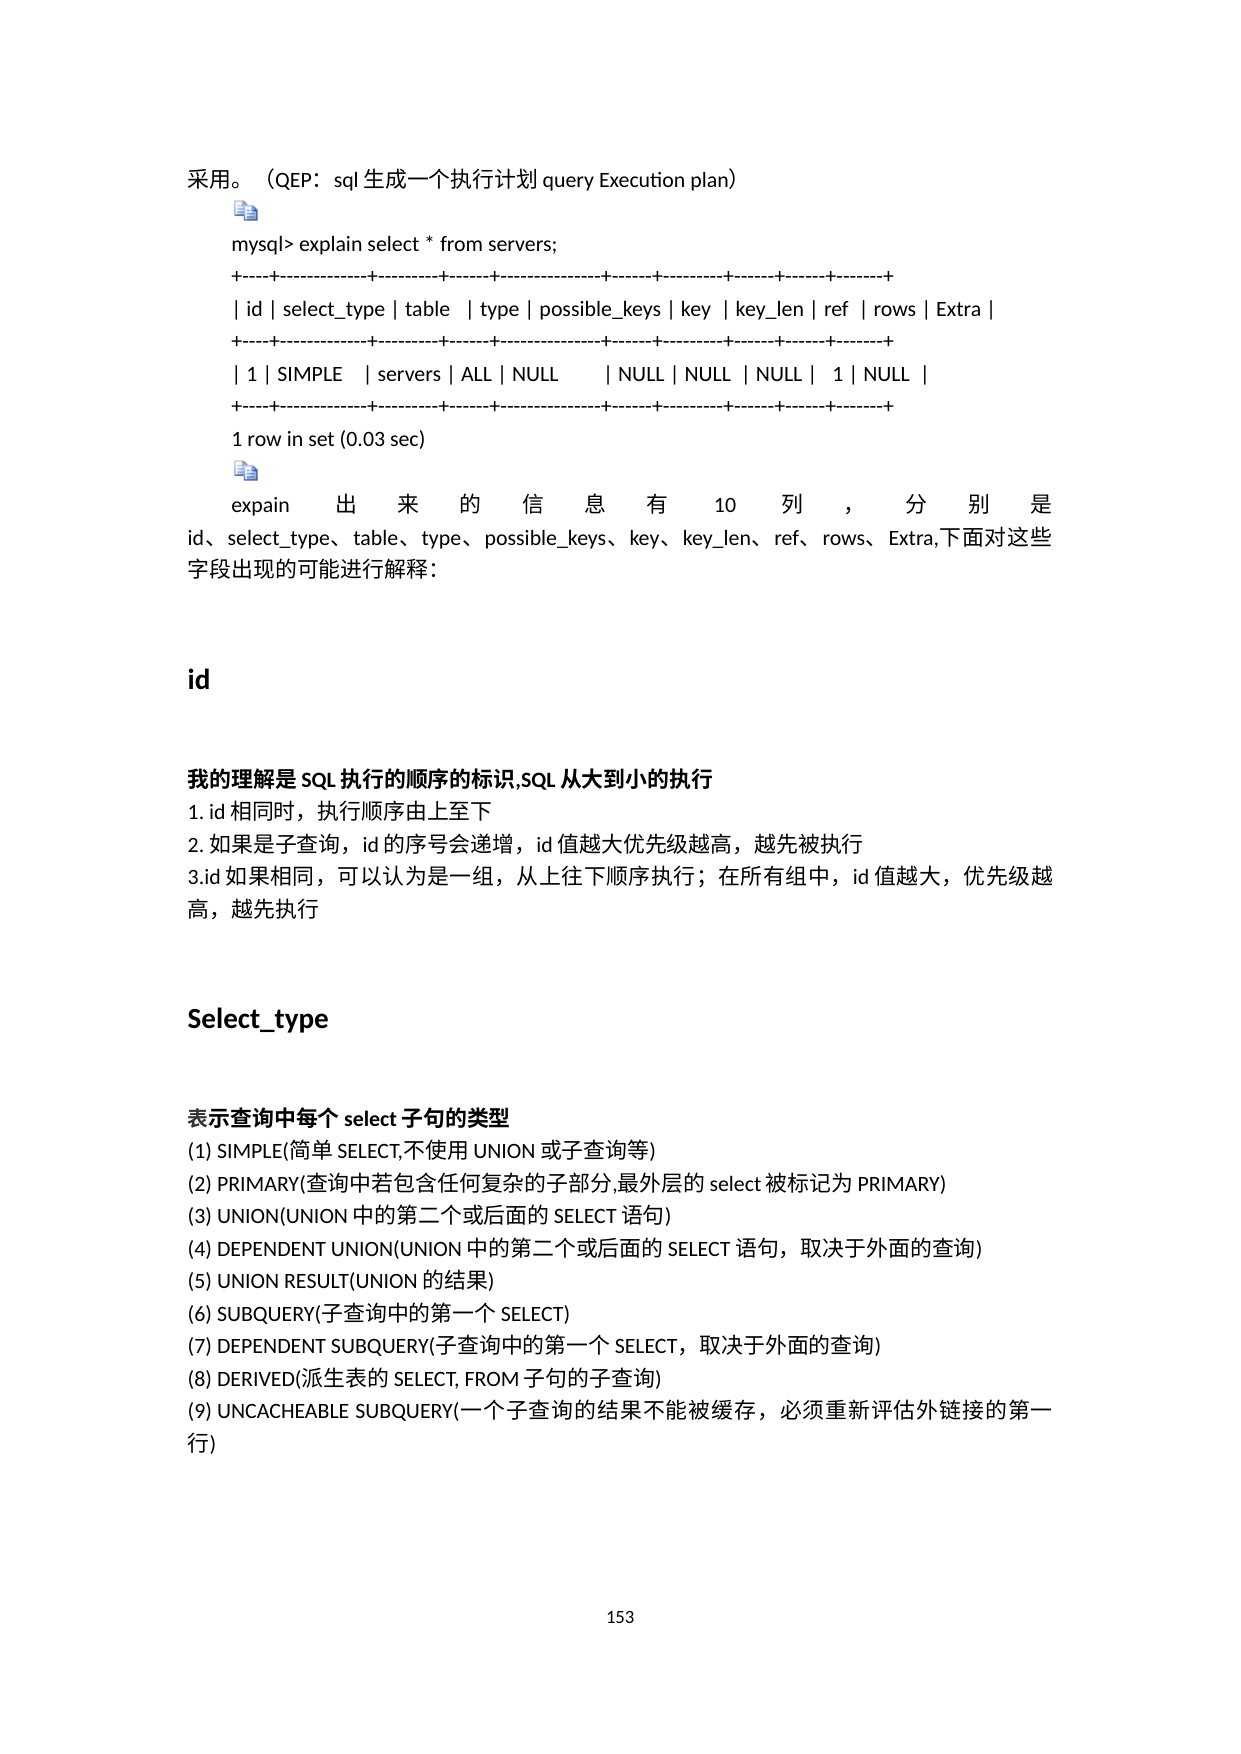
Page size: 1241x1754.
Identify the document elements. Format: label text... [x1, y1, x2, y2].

text expain出来的信息有10列，分别是id、select_type、table、type、possible_keys、key、key_len、ref、rows、Extra,下面对这些字段出现的可能进行解释： [187, 487, 1053, 584]
text 1. id相同时，执行顺序由上至下 [187, 794, 1053, 826]
text +----+-------------+---------+------+---------------+------+---------+------+------+-------+ [187, 259, 1053, 292]
subtitle Select_type [187, 985, 1053, 1050]
text (5) UNION RESULT(UNION的结果) [187, 1263, 1053, 1296]
text +----+-------------+---------+------+---------------+------+---------+------+------+-------+ [187, 324, 1053, 357]
text (1) SIMPLE(简单SELECT,不使用UNION或子查询等) [187, 1133, 1053, 1166]
text (6) SUBQUERY(子查询中的第一个SELECT) [187, 1296, 1053, 1328]
text (3) UNION(UNION中的第二个或后面的SELECT语句) [187, 1198, 1053, 1231]
text 3.id如果相同，可以认为是一组，从上往下顺序执行；在所有组中，id值越大，优先级越高，越先执行 [187, 859, 1053, 924]
text | id | select_type | table | type | possible_keys | key | key_len | ref | rows | Extra | [187, 292, 1053, 324]
subtitle id [187, 646, 1053, 711]
text (9) UNCACHEABLE SUBQUERY(一个子查询的结果不能被缓存，必须重新评估外链接的第一行) [187, 1393, 1053, 1458]
text (2) PRIMARY(查询中若包含任何复杂的子部分,最外层的select被标记为PRIMARY) [187, 1166, 1053, 1198]
text 1 row in set (0.03 sec) [187, 422, 1053, 454]
text +----+-------------+---------+------+---------------+------+---------+------+------+-------+ [187, 389, 1053, 422]
text | 1 | SIMPLE | servers | ALL | NULL | NULL | NULL | NULL | 1 | NULL | [187, 357, 1053, 389]
text (8) DERIVED(派生表的SELECT, FROM子句的子查询) [187, 1361, 1053, 1393]
text mysql> explain select * from servers; [187, 227, 1053, 259]
text 2. 如果是子查询，id的序号会递增，id值越大优先级越高，越先被执行 [187, 826, 1053, 859]
picture [231, 194, 263, 226]
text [187, 162, 1053, 194]
text 我的理解是SQL执行的顺序的标识,SQL从大到小的执行 [187, 761, 1053, 794]
text (7) DEPENDENT SUBQUERY(子查询中的第一个SELECT，取决于外面的查询) [187, 1328, 1053, 1361]
picture [231, 454, 263, 486]
text (4) DEPENDENT UNION(UNION中的第二个或后面的SELECT语句，取决于外面的查询) [187, 1231, 1053, 1263]
text 表示查询中每个select子句的类型 [187, 1101, 1053, 1133]
